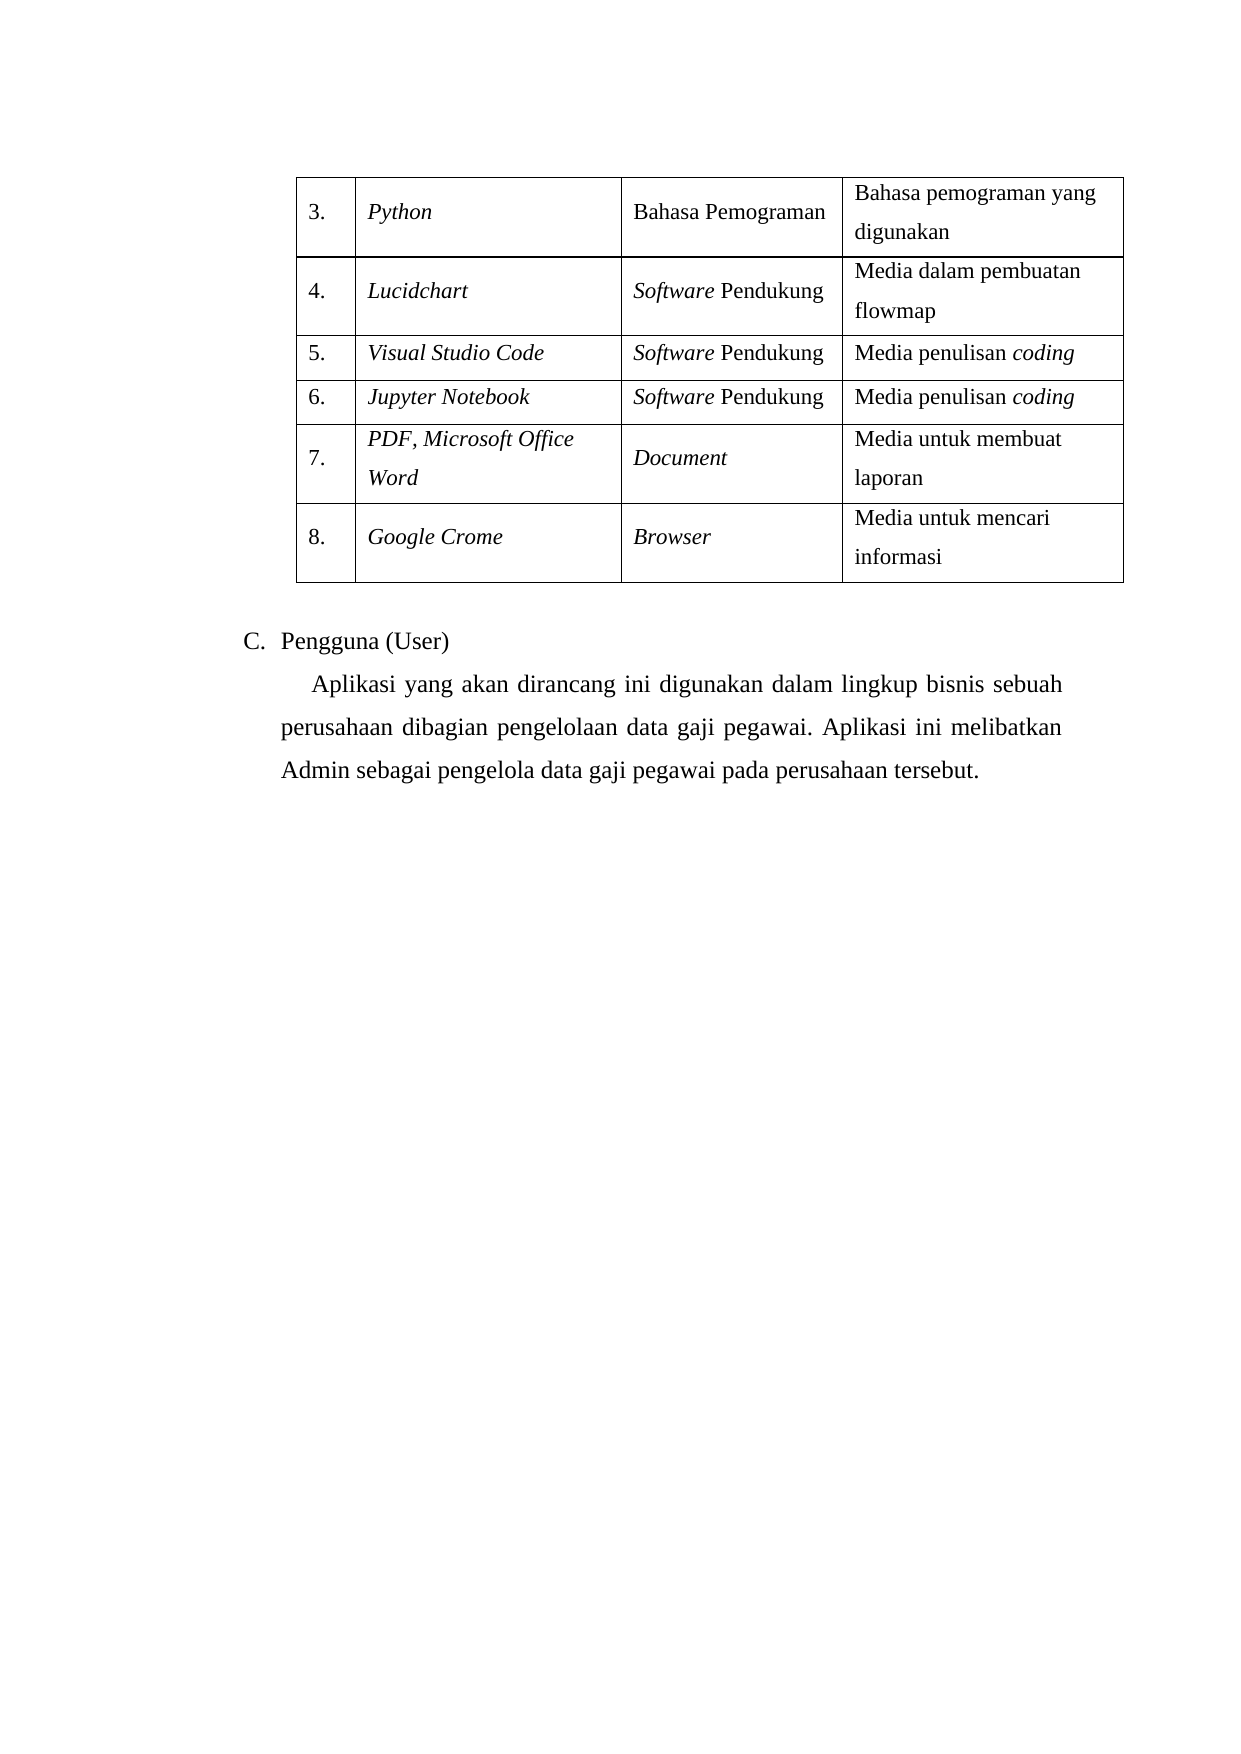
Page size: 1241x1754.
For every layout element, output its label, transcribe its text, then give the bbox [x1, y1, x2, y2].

list Pengguna (User) [243, 626, 1063, 655]
table_cell Bahasa pemograman yang digunakan [843, 178, 1123, 256]
table_cell Jupyter Notebook [356, 381, 621, 424]
table_cell Document [622, 425, 842, 503]
table_cell 4. [297, 258, 355, 335]
table_cell Software Pendukung [622, 381, 842, 424]
table_cell PDF, Microsoft Office Word [356, 425, 621, 503]
table_cell Browser [622, 504, 842, 582]
table_cell Google Crome [356, 504, 621, 582]
table_cell Media dalam pembuatan flowmap [843, 258, 1123, 335]
table_cell 8. [297, 504, 355, 582]
table_cell Python [356, 178, 621, 256]
table_cell Bahasa Pemograman [622, 178, 842, 256]
table_cell 5. [297, 336, 355, 379]
table_cell Lucidchart [356, 258, 621, 335]
table_cell Visual Studio Code [356, 336, 621, 379]
list Aplikasi yang akan dirancang ini digunakan dalam lingkup bisnis sebuah perusahaan dibagian pengelolaan data gaji pegawai. Aplikasi ini melibatkan Admin sebagai pengelola data gaji pegawai pada perusahaan tersebut. [281, 669, 1063, 784]
table_cell 7. [297, 425, 355, 503]
table_cell 6. [297, 381, 355, 424]
table_cell Media untuk membuat laporan [843, 425, 1123, 503]
table_cell Software Pendukung [622, 336, 842, 379]
table_cell 3. [297, 178, 355, 256]
table_cell Media untuk mencari informasi [843, 504, 1123, 582]
table_cell Software Pendukung [622, 258, 842, 335]
table_cell Media penulisan coding [843, 381, 1123, 424]
table_cell Media penulisan coding [843, 336, 1123, 379]
